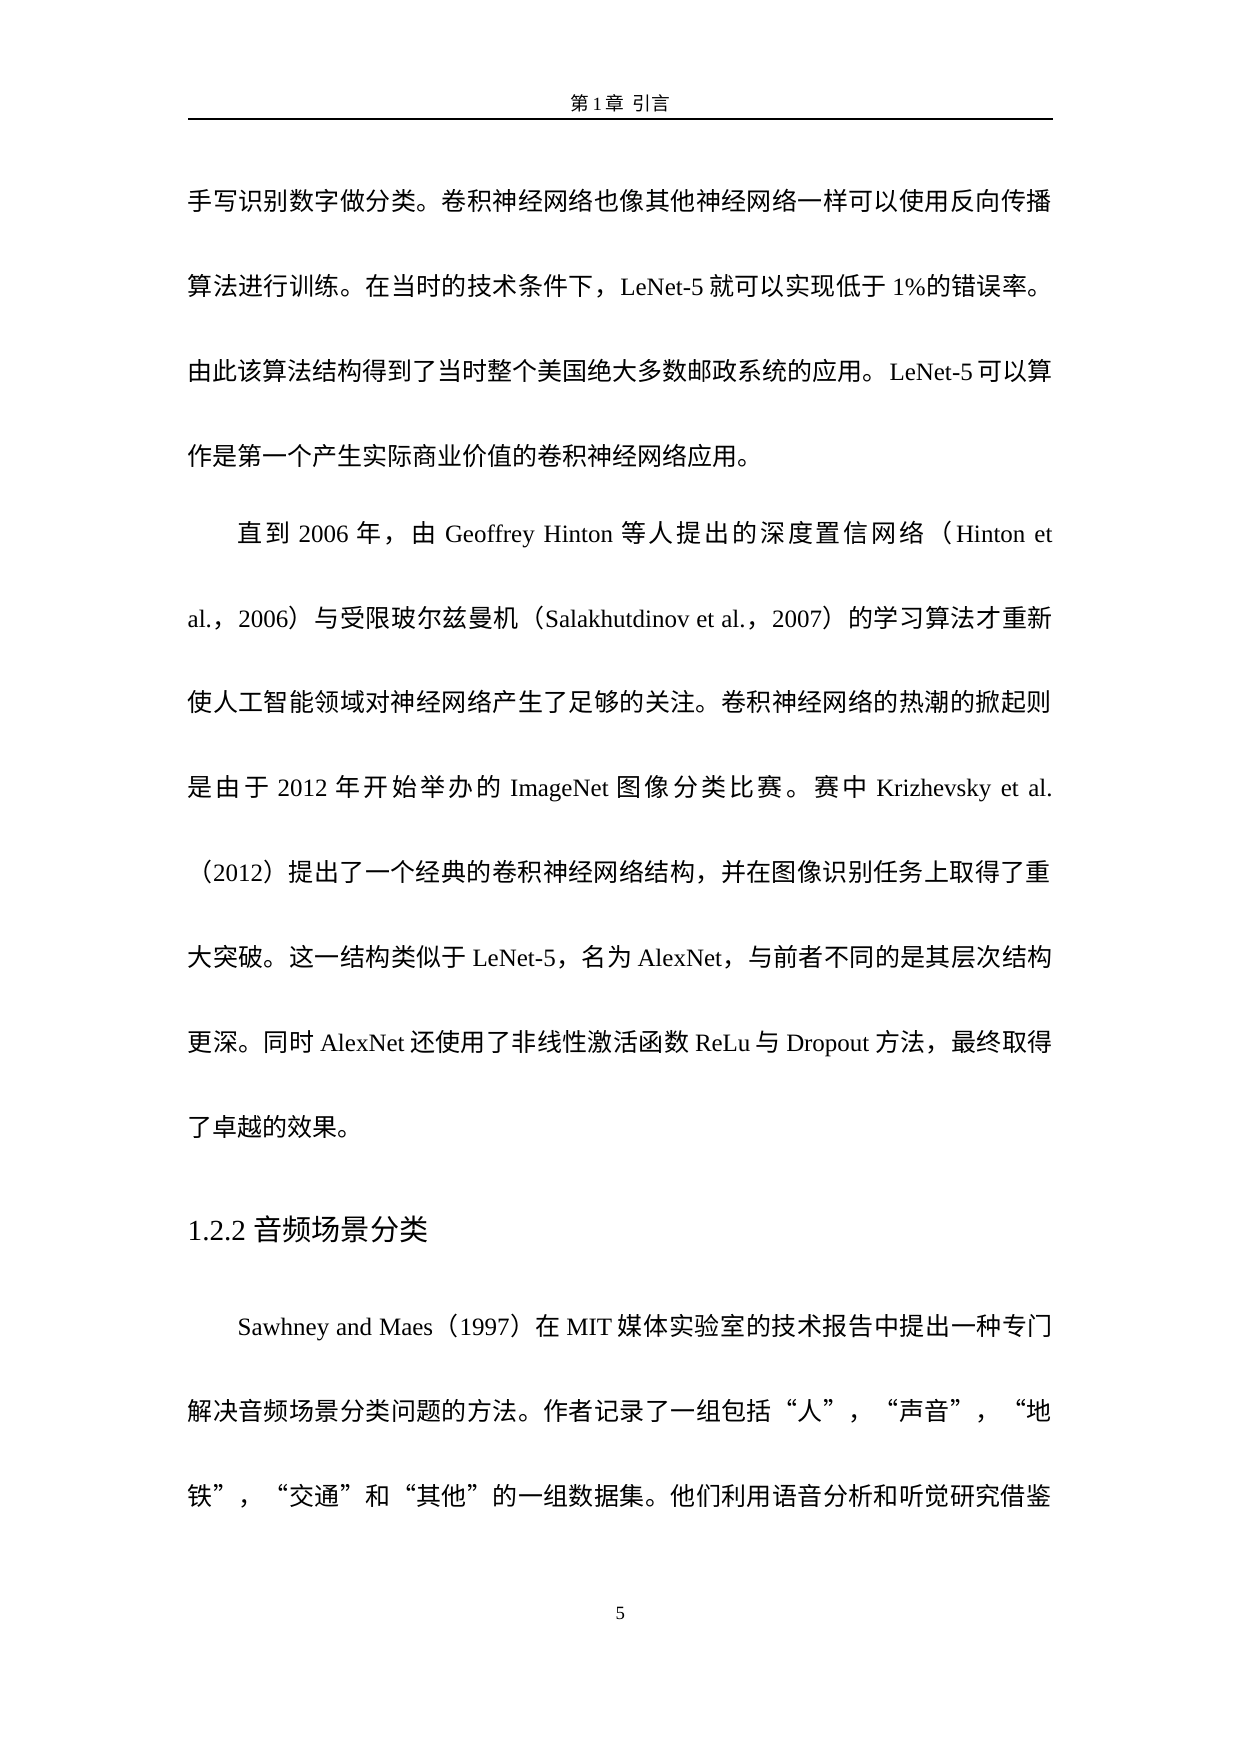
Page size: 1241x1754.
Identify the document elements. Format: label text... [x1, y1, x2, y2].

text 直到2006年，由Geoffrey Hinton等人提出的深度置信网络（Hinton et al.，2006）与受限玻尔兹曼机（Salakhutdinov et al.，2007）的学习算法才重新使人工智能领域对神经网络产生了足够的关注。卷积神经网络的热潮的掀起则是由于2012年开始举办的ImageNet图像分类比赛。赛中Krizhevsky et al.（2012）提出了一个经典的卷积神经网络结构，并在图像识别任务上取得了重大突破。这一结构类似于LeNet-5，名为AlexNet，与前者不同的是其层次结构更深。同时AlexNet还使用了非线性激活函数ReLu与Dropout方法，最终取得了卓越的效果。 [187, 497, 1053, 1159]
subtitle 1.2.2 音频场景分类 [187, 1193, 1053, 1261]
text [187, 1291, 1053, 1528]
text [187, 166, 1053, 488]
